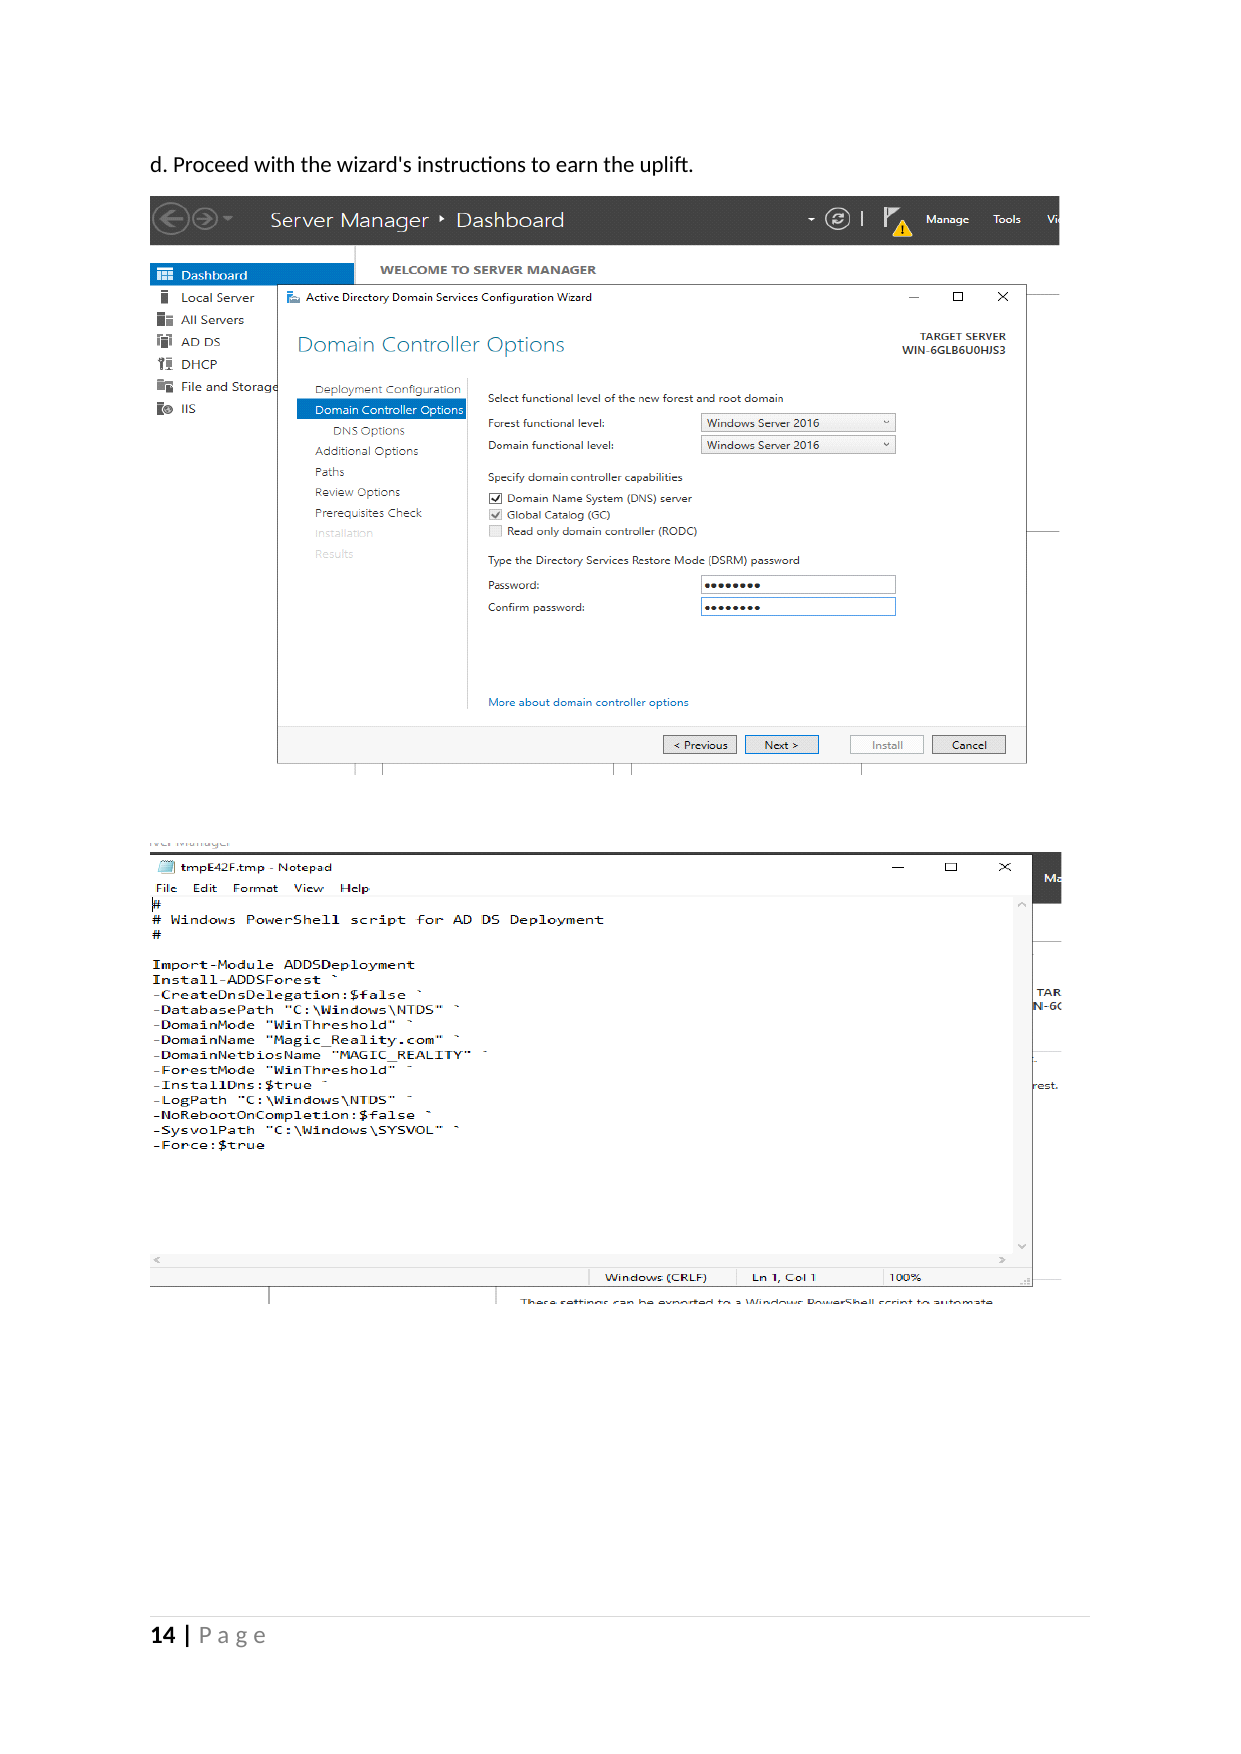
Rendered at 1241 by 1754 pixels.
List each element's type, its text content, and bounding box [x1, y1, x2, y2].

picture [150, 843, 1062, 1304]
text d. Proceed with the wizard's instructions to earn the uplift. [150, 150, 1090, 178]
picture [150, 196, 1060, 775]
